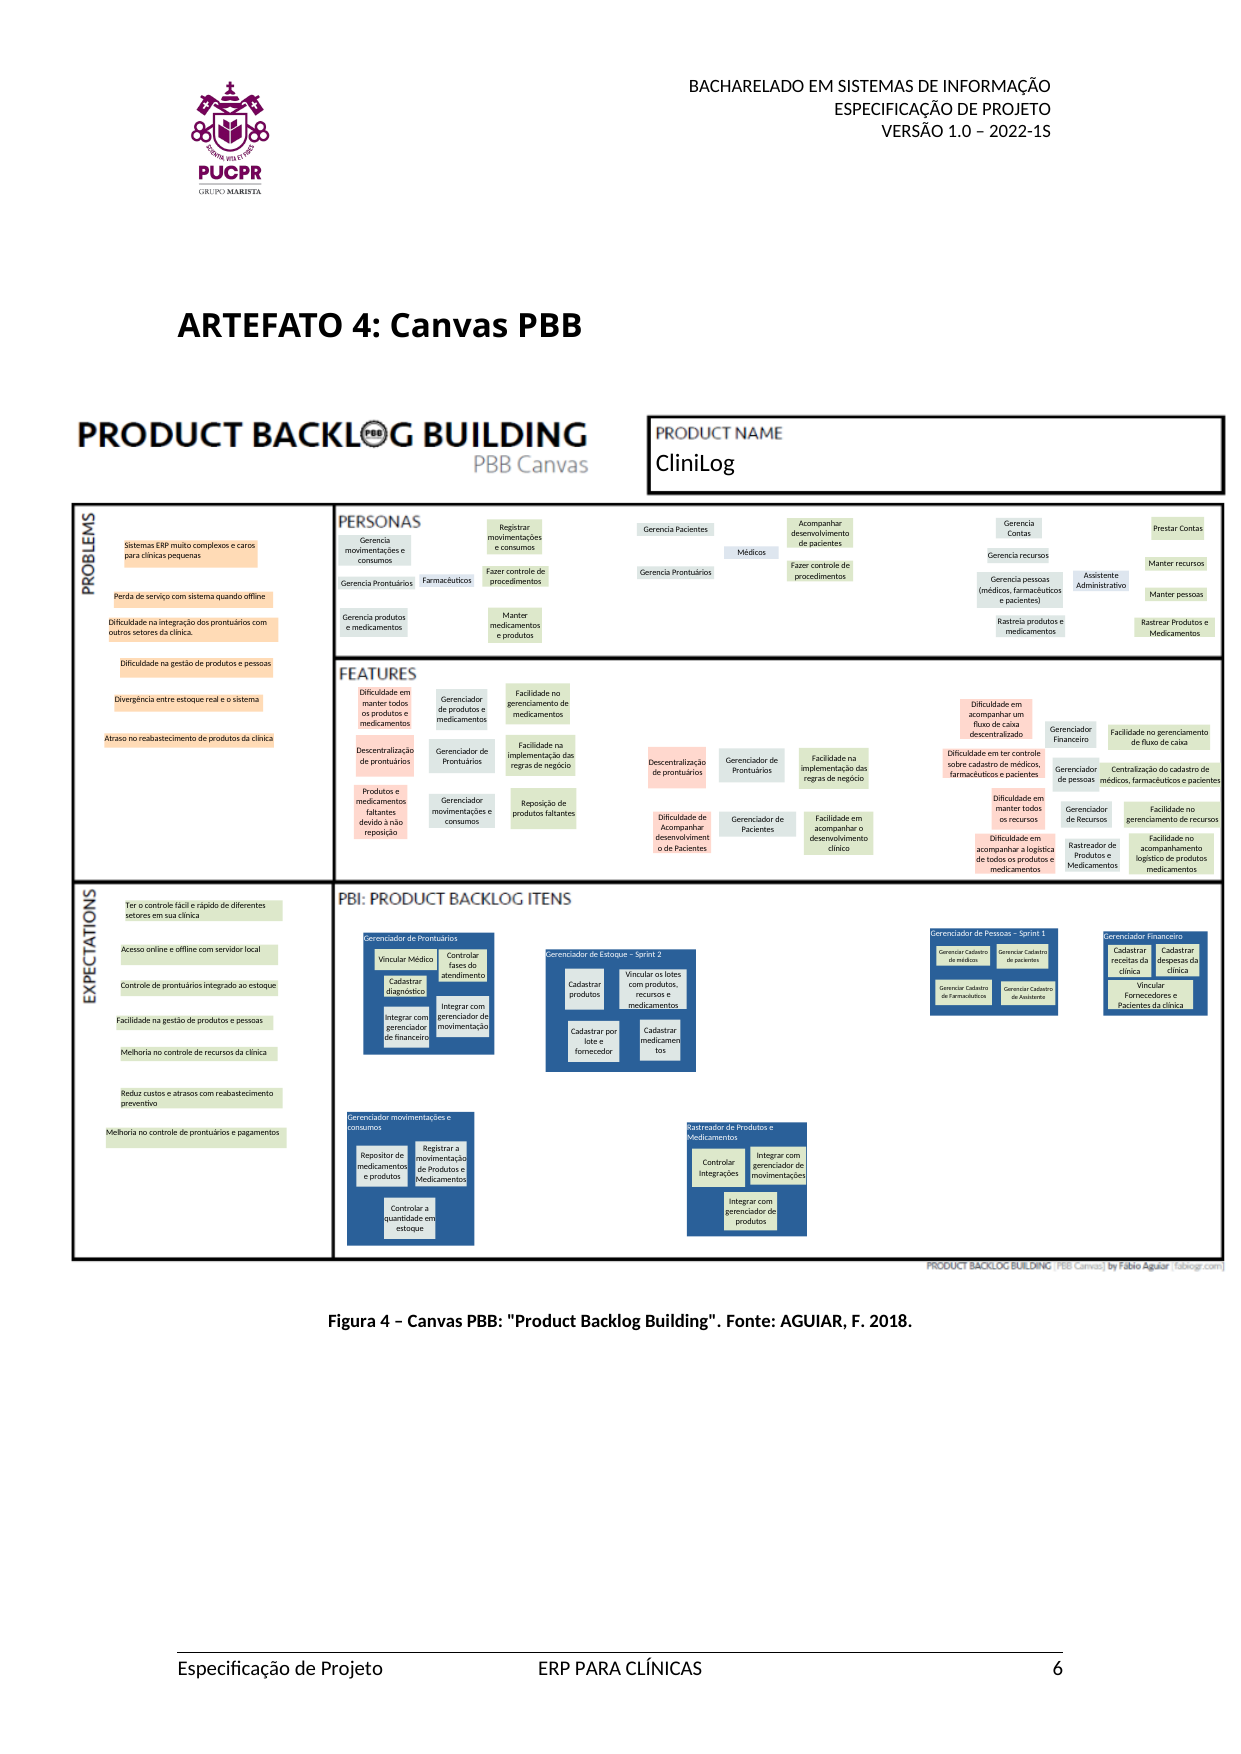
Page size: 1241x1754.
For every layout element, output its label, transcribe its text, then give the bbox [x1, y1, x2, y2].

text Figura 4 – Canvas PBB: "Product Backlog Building". Fonte: AGUIAR, F. 2018. [177, 1309, 1063, 1332]
picture [188, 73, 271, 202]
picture [55, 392, 1241, 1279]
subtitle ARTEFATO 4: Canvas PBB [177, 302, 1063, 348]
